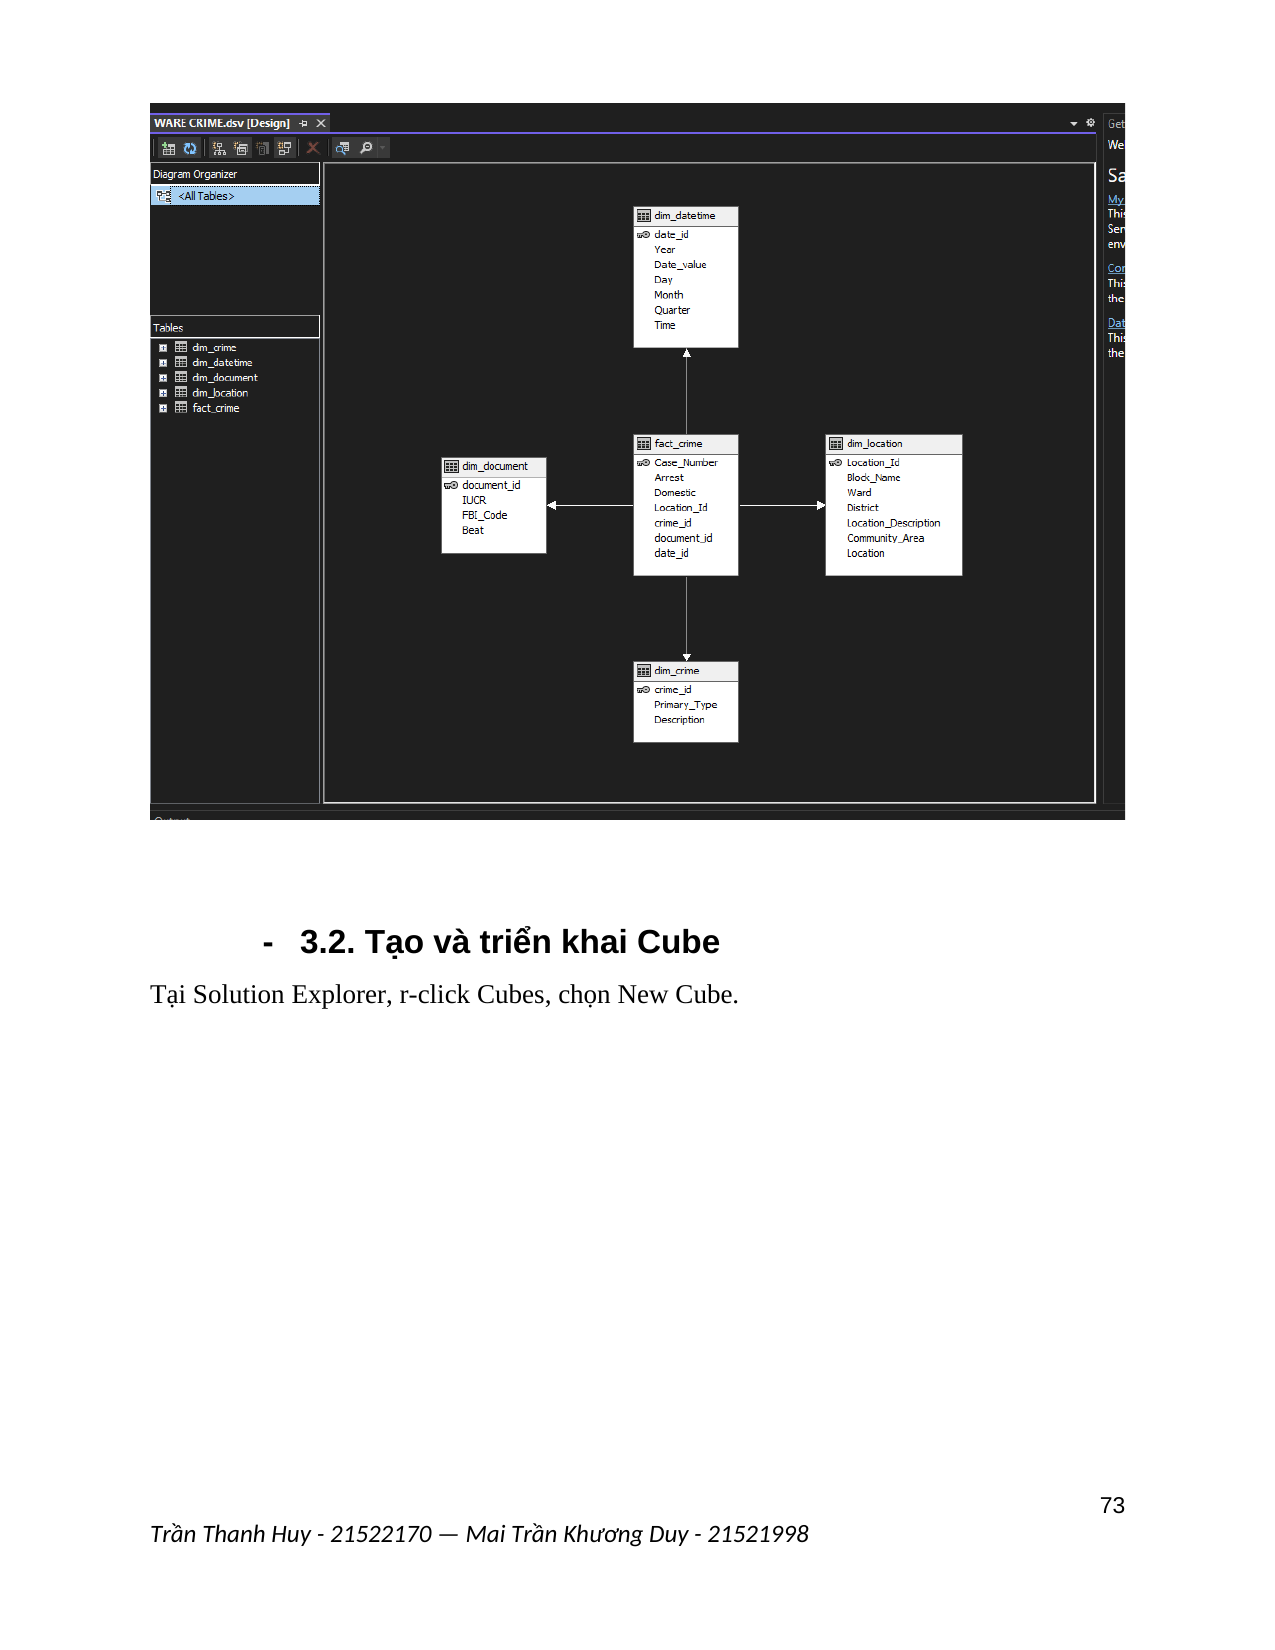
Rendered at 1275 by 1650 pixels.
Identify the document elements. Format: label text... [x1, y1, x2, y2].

text Tại Solution Explorer, r-click Cubes, chọn New Cube. [150, 978, 1171, 1010]
subtitle 3.2. Tạo và triển khai Cube [262, 922, 1125, 960]
picture [150, 103, 1125, 820]
